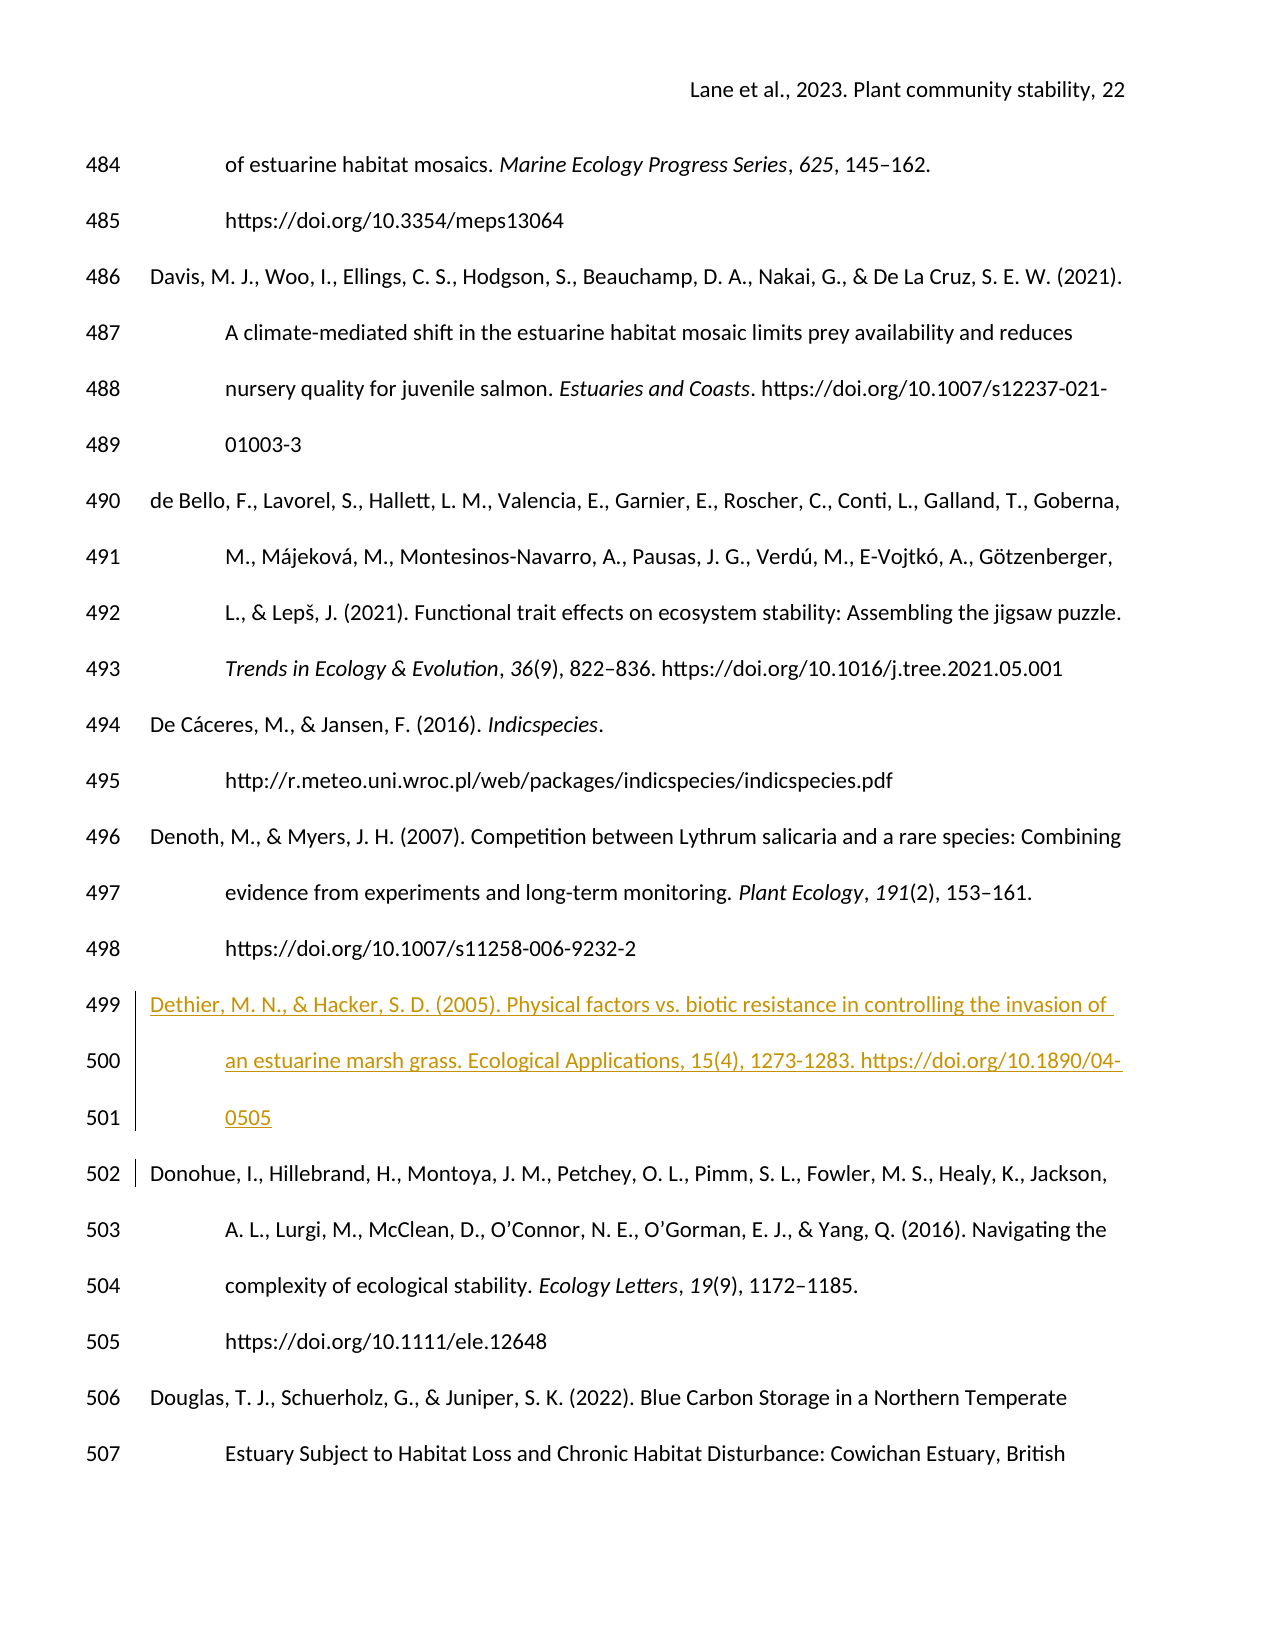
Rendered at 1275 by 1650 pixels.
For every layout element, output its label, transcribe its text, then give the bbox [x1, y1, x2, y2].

text de Bello, F., Lavorel, S., Hallett, L. M., Valencia, E., Garnier, E., Roscher, C., Conti, L., Galland, T., Goberna, M., Májeková, M., Montesinos-Navarro, A., Pausas, J. G., Verdú, M., E-Vojtkó, A., Götzenberger, L., & Lepš, J. (2021). Functional trait effects on ecosystem stability: Assembling the jigsaw puzzle. Trends in Ecology & Evolution, 36(9), 822–836. https://doi.org/10.1016/j.tree.2021.05.001 [150, 486, 1125, 682]
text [150, 150, 1125, 234]
text Davis, M. J., Woo, I., Ellings, C. S., Hodgson, S., Beauchamp, D. A., Nakai, G., & De La Cruz, S. E. W. (2021). A climate-mediated shift in the estuarine habitat mosaic limits prey availability and reduces nursery quality for juvenile salmon. Estuaries and Coasts. https://doi.org/10.1007/s12237-021-01003-3 [150, 262, 1125, 458]
text Denoth, M., & Myers, J. H. (2007). Competition between Lythrum salicaria and a rare species: Combining evidence from experiments and long-term monitoring. Plant Ecology, 191(2), 153–161. https://doi.org/10.1007/s11258-006-9232-2 [150, 822, 1125, 963]
text Donohue, I., Hillebrand, H., Montoya, J. M., Petchey, O. L., Pimm, S. L., Fowler, M. S., Healy, K., Jackson, A. L., Lurgi, M., McClean, D., O’Connor, N. E., O’Gorman, E. J., & Yang, Q. (2016). Navigating the complexity of ecological stability. Ecology Letters, 19(9), 1172–1185. https://doi.org/10.1111/ele.12648 [150, 1159, 1125, 1355]
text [150, 1383, 1125, 1467]
text De Cáceres, M., & Jansen, F. (2016). Indicspecies. http://r.meteo.uni.wroc.pl/web/packages/indicspecies/indicspecies.pdf [150, 710, 1125, 794]
